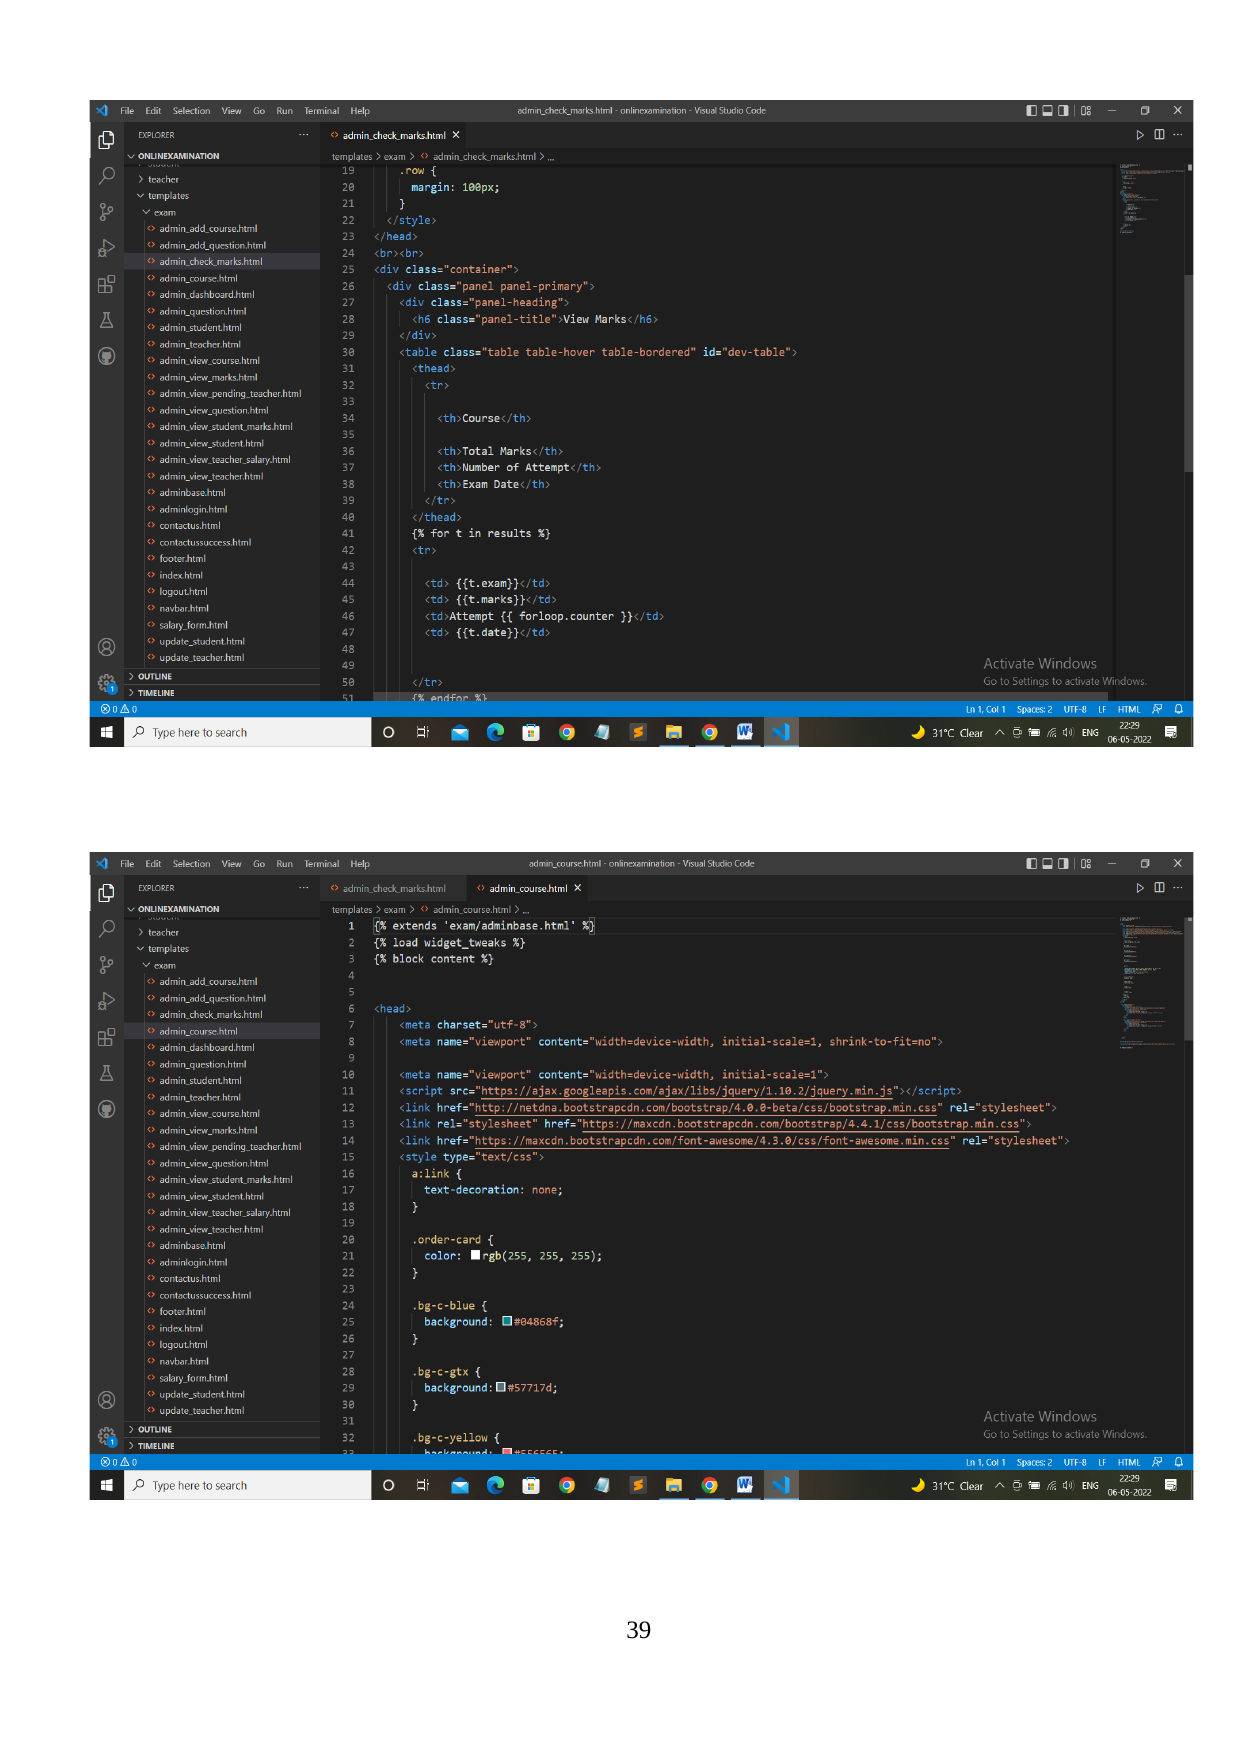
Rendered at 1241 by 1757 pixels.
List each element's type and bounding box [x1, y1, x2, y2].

picture [89, 852, 1194, 1500]
picture [89, 100, 1194, 747]
